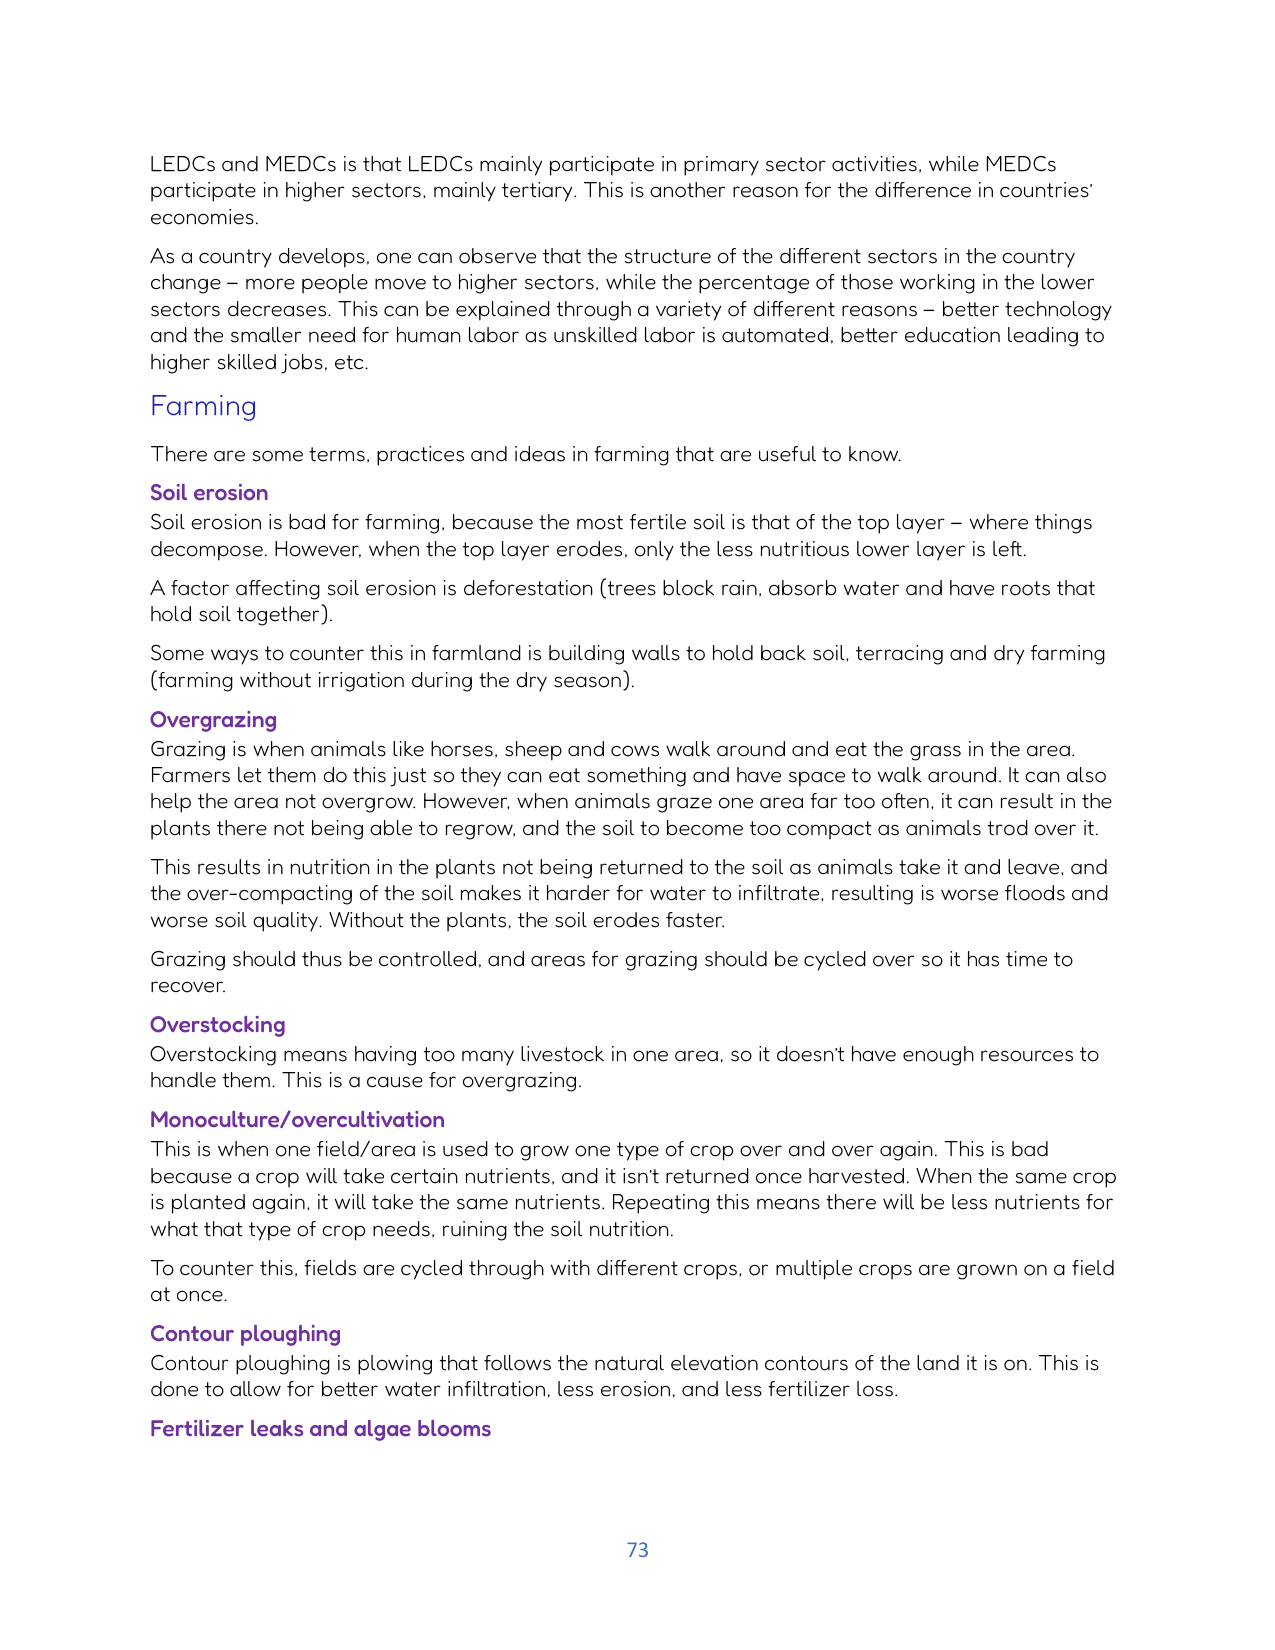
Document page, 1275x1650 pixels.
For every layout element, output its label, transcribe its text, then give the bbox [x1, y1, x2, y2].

text Soil erosion [150, 478, 1125, 506]
text Some ways to counter this in farmland is building walls to hold back soil, terracing and dry farming (farming without irrigation during the dry season). [150, 639, 1125, 692]
text Contour ploughing is plowing that follows the natural elevation contours of the land it is on. This is done to allow for better water infiltration, less erosion, and less fertilizer loss. [150, 1349, 1125, 1402]
text Overgrazing [150, 705, 1125, 732]
text Grazing should thus be controlled, and areas for grazing should be cycled over so it has time to recover. [150, 945, 1125, 998]
text A factor affecting soil erosion is deforestation (trees block rain, absorb water and have roots that hold soil together). [150, 574, 1125, 627]
text This is when one field/area is used to grow one type of crop over and over again. This is bad because a crop will take certain nutrients, and it isn’t returned once harvested. When the same crop is planted again, it will take the same nutrients. Repeating this means there will be less nutrients for what that type of crop needs, ruining the soil nutrition. [150, 1135, 1125, 1241]
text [150, 150, 1125, 229]
text Monoculture/overcultivation [150, 1106, 1125, 1133]
text Farming [150, 387, 1125, 422]
text Contour ploughing [150, 1319, 1125, 1347]
text Fertilizer leaks and algae blooms [150, 1414, 1125, 1442]
text To counter this, fields are cycled through with different crops, or multiple crops are grown on a field at once. [150, 1254, 1125, 1307]
text As a country develops, one can observe that the structure of the different sectors in the country change – more people move to higher sectors, while the percentage of those working in the lower sectors decreases. This can be explained through a variety of different reasons – better technology and the smaller need for human labor as unskilled labor is automated, better education leading to higher skilled jobs, etc. [150, 242, 1125, 374]
text Soil erosion is bad for farming, because the most fertile soil is that of the top layer – where things decompose. However, when the top layer erodes, only the less nutritious lower layer is left. [150, 508, 1125, 561]
text Overstocking [150, 1010, 1125, 1038]
text Overstocking means having too many livestock in one area, so it doesn’t have enough resources to handle them. This is a cause for overgrazing. [150, 1040, 1125, 1093]
text This results in nutrition in the plants not being returned to the soil as animals take it and leave, and the over-compacting of the soil makes it harder for water to infiltrate, resulting is worse floods and worse soil quality. Without the plants, the soil erodes faster. [150, 853, 1125, 932]
text There are some terms, practices and ideas in farming that are useful to know. [150, 439, 1125, 466]
text Grazing is when animals like horses, sheep and cows walk around and eat the grass in the area. Farmers let them do this just so they can eat something and have space to walk around. It can also help the area not overgrow. However, when animals graze one area far too often, it can result in the plants there not being able to regrow, and the soil to become too compact as animals trod over it. [150, 734, 1125, 840]
